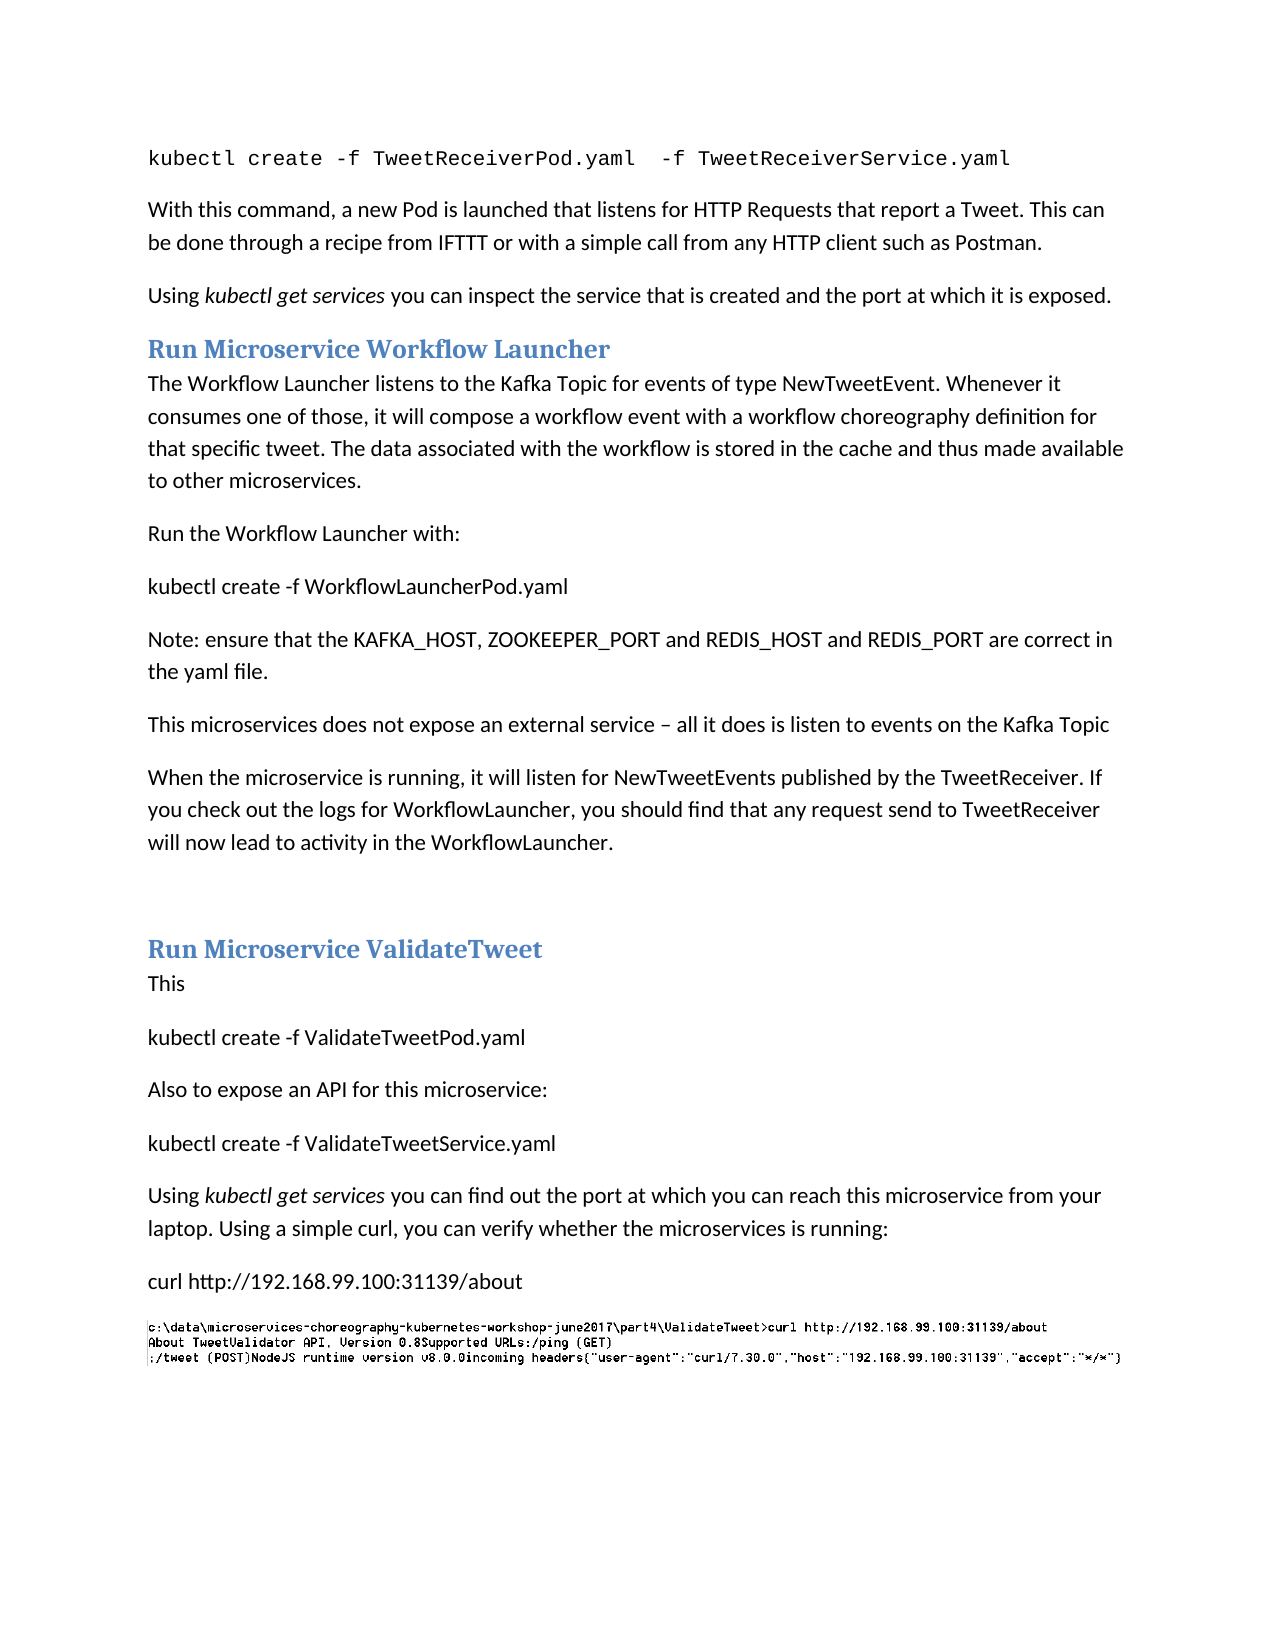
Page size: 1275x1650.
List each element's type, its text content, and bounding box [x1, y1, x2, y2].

text This [148, 969, 1127, 998]
picture [147, 1320, 1128, 1366]
text kubectl create -f ValidateTweetPod.yaml [148, 1023, 1127, 1051]
text With this command, a new Pod is launched that listens for HTTP Requests that report a Tweet. This can be done through a recipe from IFTTT or with a simple call from any HTTP client such as Postman. [148, 196, 1127, 256]
text kubectl create -f ValidateTweetService.yaml [148, 1129, 1127, 1157]
text The Workflow Launcher listens to the Kafka Topic for events of type NewTweetEvent. Whenever it consumes one of those, it will compose a workflow event with a workflow choreography definition for that specific tweet. The data associated with the workflow is stored in the cache and thus made available to other microservices. [148, 369, 1127, 494]
text Also to expose an API for this microservice: [148, 1076, 1127, 1104]
text kubectl create -f WorkflowLauncherPod.yaml [148, 572, 1127, 600]
text Run the Workflow Launcher with: [148, 519, 1127, 547]
text Using kubectl get services you can find out the port at which you can reach this microservice from your laptop. Using a simple curl, you can verify whether the microservices is running: [148, 1182, 1127, 1242]
text Note: ensure that the KAFKA_HOST, ZOOKEEPER_PORT and REDIS_HOST and REDIS_PORT are correct in the yaml file. [148, 625, 1127, 685]
text kubectl create -f TweetReceiverPod.yaml -f TweetReceiverService.yaml [148, 148, 1127, 171]
text This microservices does not expose an external service – all it does is listen to events on the Kafka Topic [148, 710, 1127, 738]
text Using kubectl get services you can inspect the service that is created and the port at which it is exposed. [148, 281, 1127, 309]
text curl http://192.168.99.100:31139/about [148, 1267, 1127, 1295]
subtitle Run Microservice ValidateTweet [148, 934, 1127, 965]
subtitle Run Microservice Workflow Launcher [148, 334, 1127, 365]
text When the microservice is running, it will listen for NewTweetEvents published by the TweetReceiver. If you check out the logs for WorkflowLauncher, you should find that any request send to TweetReceiver will now lead to activity in the WorkflowLauncher. [148, 763, 1127, 856]
